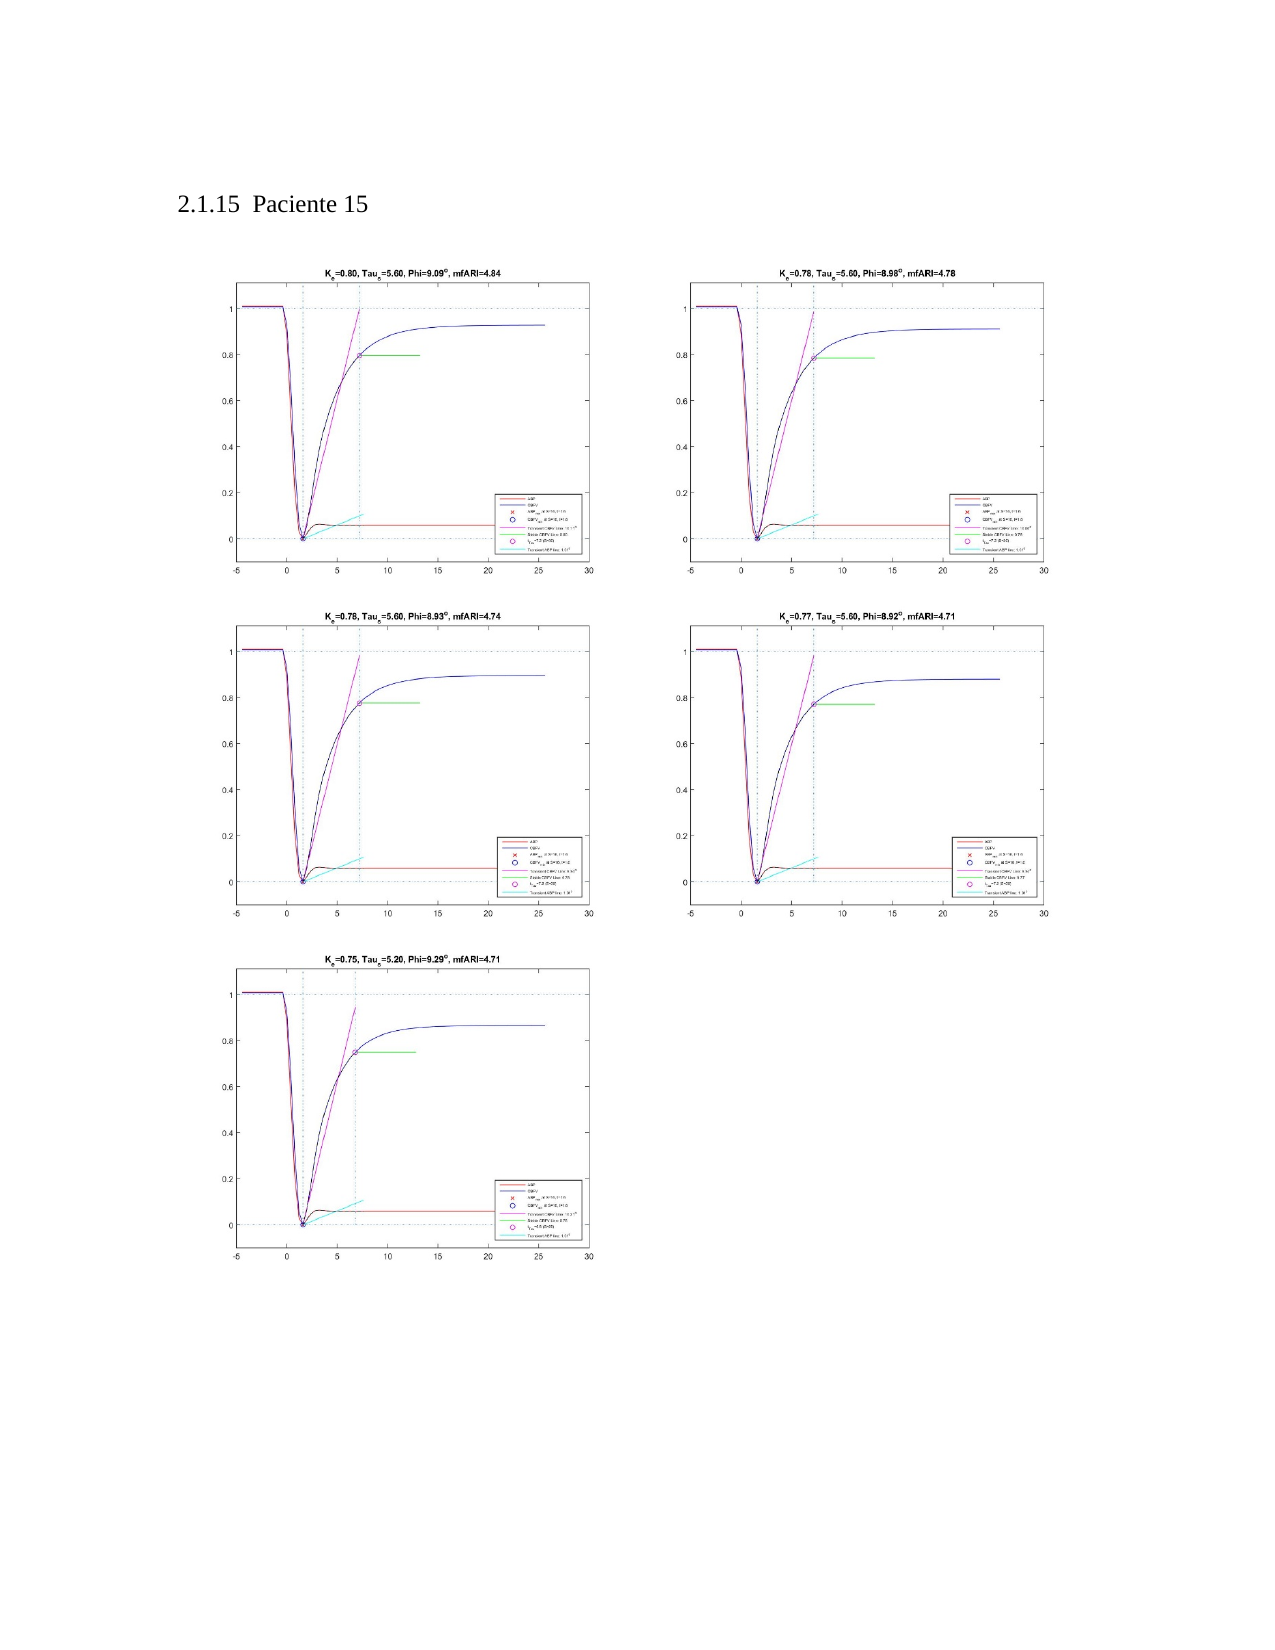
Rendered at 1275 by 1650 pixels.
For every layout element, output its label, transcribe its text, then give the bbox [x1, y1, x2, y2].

picture [177, 257, 1087, 599]
subtitle Paciente 15 [177, 189, 1098, 218]
picture [177, 944, 632, 1285]
picture [177, 601, 1087, 942]
